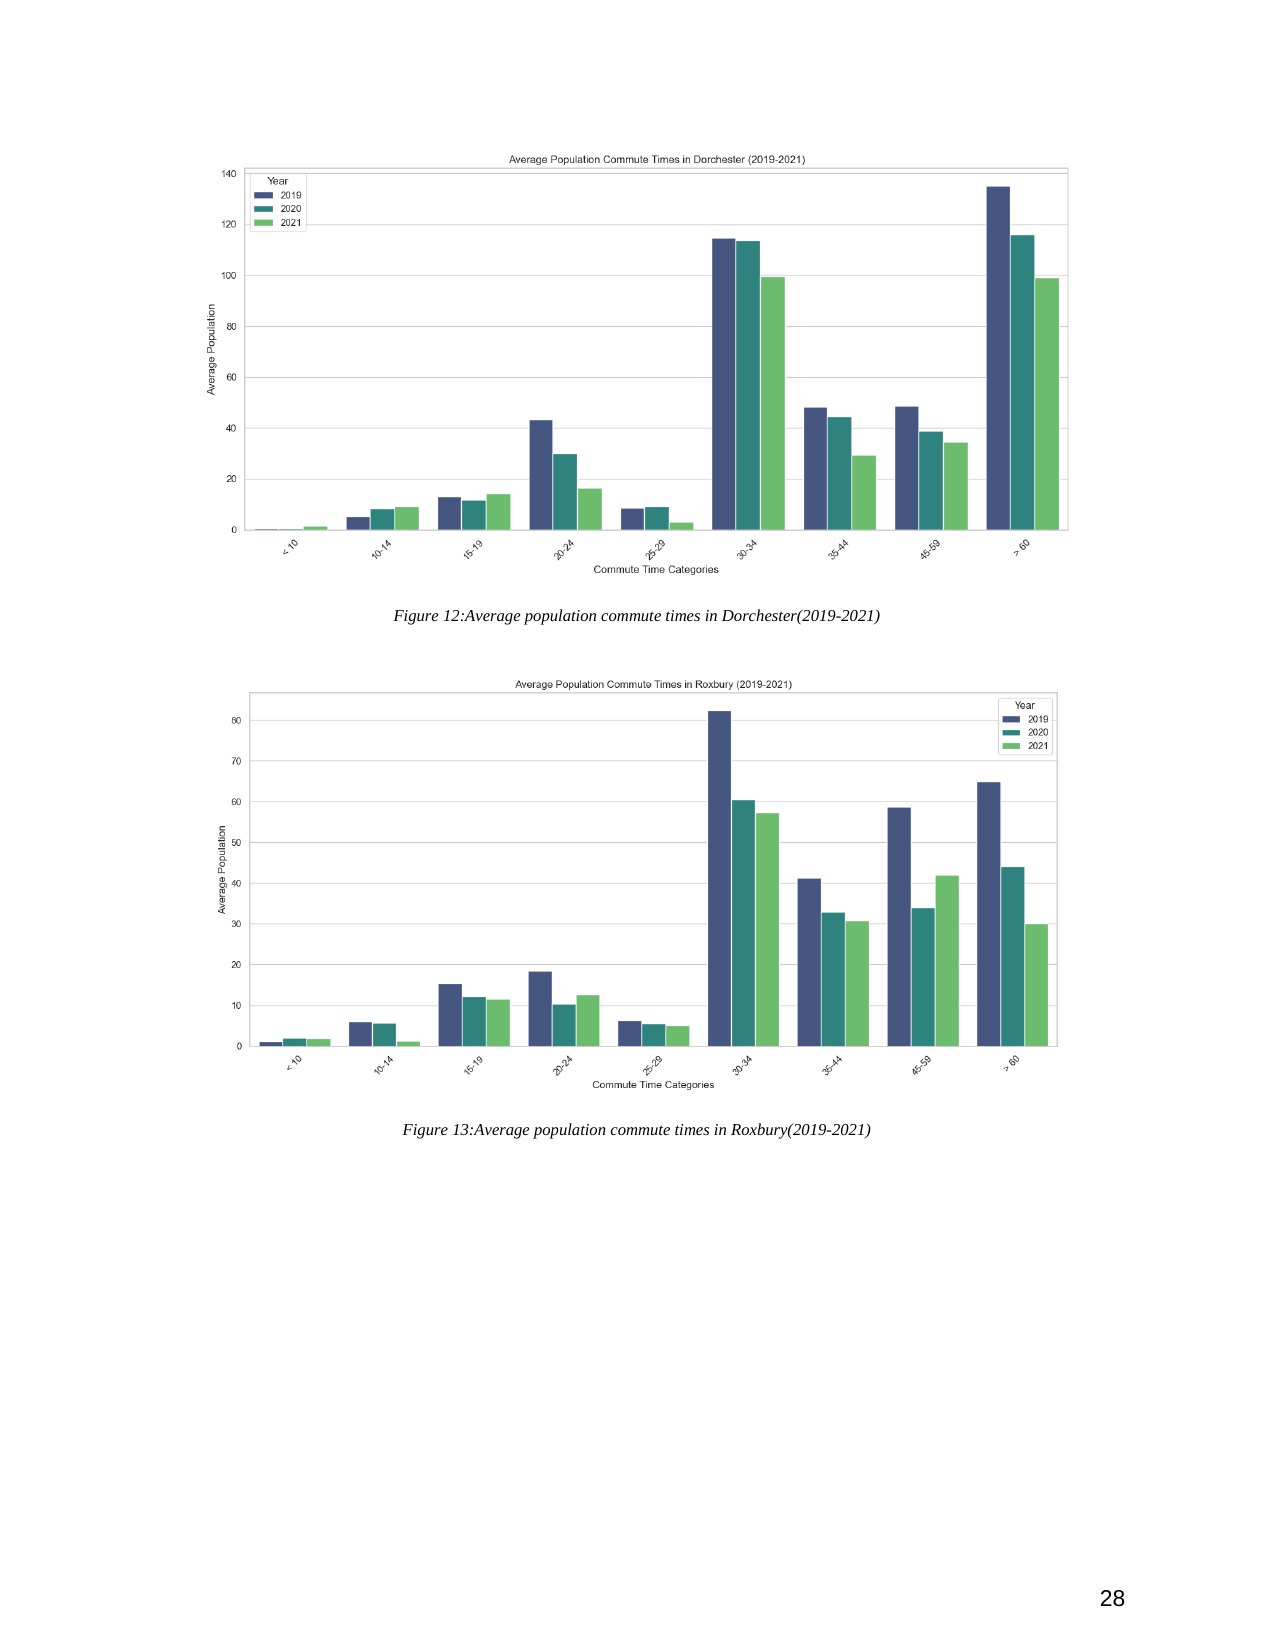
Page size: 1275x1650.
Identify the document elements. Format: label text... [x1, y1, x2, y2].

picture [202, 150, 1074, 581]
picture [212, 675, 1063, 1096]
text Figure 12:Average population commute times in Dorchester(2019-2021) [150, 606, 1125, 625]
text Figure 13:Average population commute times in Roxbury(2019-2021) [150, 1120, 1125, 1139]
